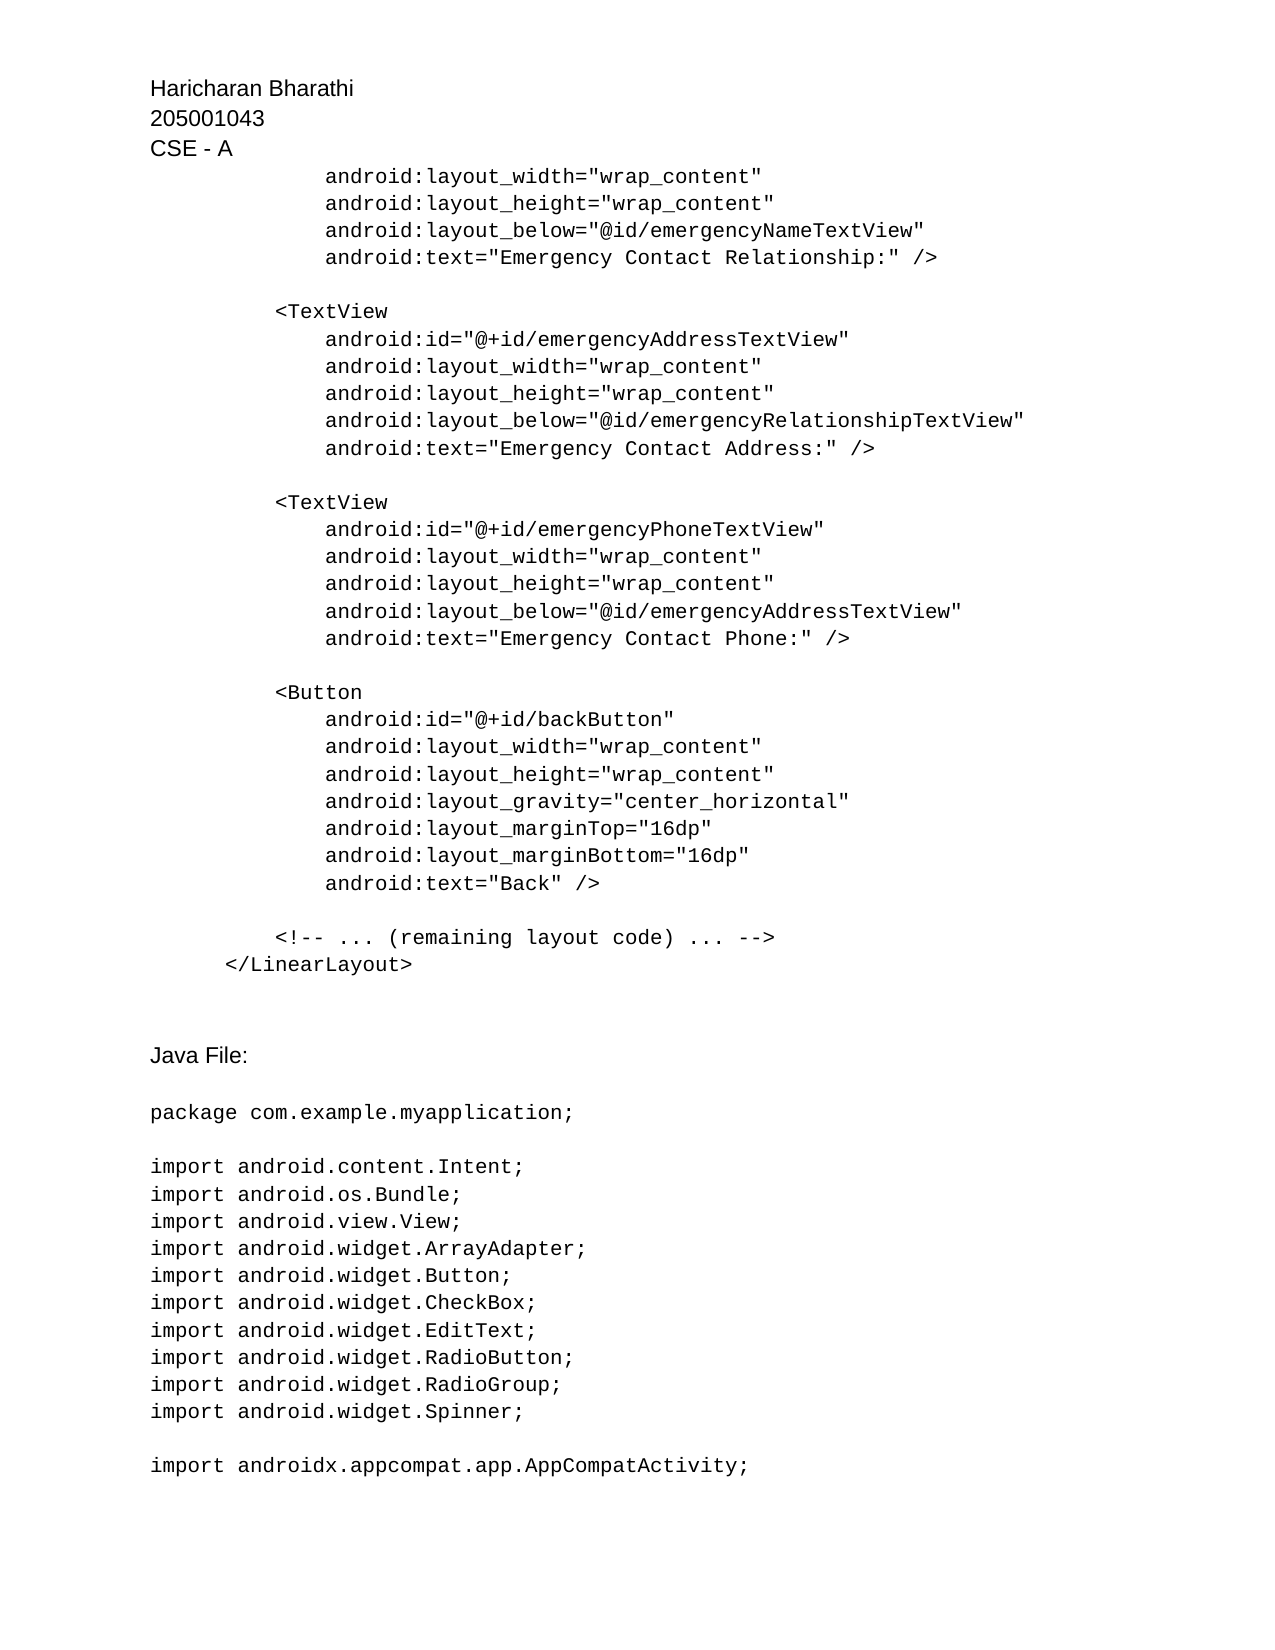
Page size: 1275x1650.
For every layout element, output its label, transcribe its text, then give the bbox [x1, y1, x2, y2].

text android:text="Back" /> [225, 872, 1125, 896]
text import android.os.Bundle; [150, 1184, 1181, 1207]
text android:layout_width="wrap_content" [225, 737, 1125, 760]
text android:layout_below="@id/emergencyRelationshipTextView" [225, 410, 1125, 434]
text android:id="@+id/emergencyAddressTextView" [225, 329, 1125, 352]
text import android.widget.CheckBox; [150, 1292, 1181, 1316]
text <TextView [225, 492, 1125, 516]
text Java File: [150, 1042, 1125, 1068]
text import android.widget.ArrayAdapter; [150, 1238, 1181, 1262]
text import android.view.View; [150, 1211, 1181, 1234]
text <!-- ... (remaining layout code) ... --> [225, 927, 1125, 951]
text <Button [225, 682, 1125, 706]
text import android.widget.Button; [150, 1265, 1181, 1289]
text android:id="@+id/backButton" [225, 709, 1125, 733]
text import android.widget.RadioGroup; [150, 1374, 1181, 1398]
text android:layout_height="wrap_content" [225, 573, 1125, 597]
text android:layout_marginTop="16dp" [225, 818, 1125, 842]
text android:layout_height="wrap_content" [225, 383, 1125, 407]
text android:text="Emergency Contact Phone:" /> [225, 628, 1125, 651]
text android:layout_height="wrap_content" [225, 193, 1125, 216]
text <TextView [225, 302, 1125, 325]
text android:layout_gravity="center_horizontal" [225, 791, 1125, 814]
text android:text="Emergency Contact Address:" /> [225, 437, 1125, 461]
text android:text="Emergency Contact Relationship:" /> [225, 247, 1125, 271]
text android:id="@+id/emergencyPhoneTextView" [225, 519, 1125, 543]
text import android.widget.Spinner; [150, 1401, 1181, 1425]
text import android.widget.EditText; [150, 1319, 1181, 1343]
text android:layout_below="@id/emergencyAddressTextView" [225, 601, 1125, 624]
text import android.content.Intent; [150, 1156, 1181, 1180]
text android:layout_height="wrap_content" [225, 764, 1125, 787]
text android:layout_width="wrap_content" [225, 166, 1125, 189]
text package com.example.myapplication; [150, 1102, 1181, 1126]
text </LinearLayout> [225, 954, 1125, 978]
text android:layout_width="wrap_content" [225, 356, 1125, 379]
text android:layout_width="wrap_content" [225, 546, 1125, 570]
text import android.widget.RadioButton; [150, 1347, 1181, 1370]
text android:layout_marginBottom="16dp" [225, 845, 1125, 869]
text android:layout_below="@id/emergencyNameTextView" [225, 220, 1125, 244]
text import androidx.appcompat.app.AppCompatActivity; [150, 1456, 1181, 1479]
